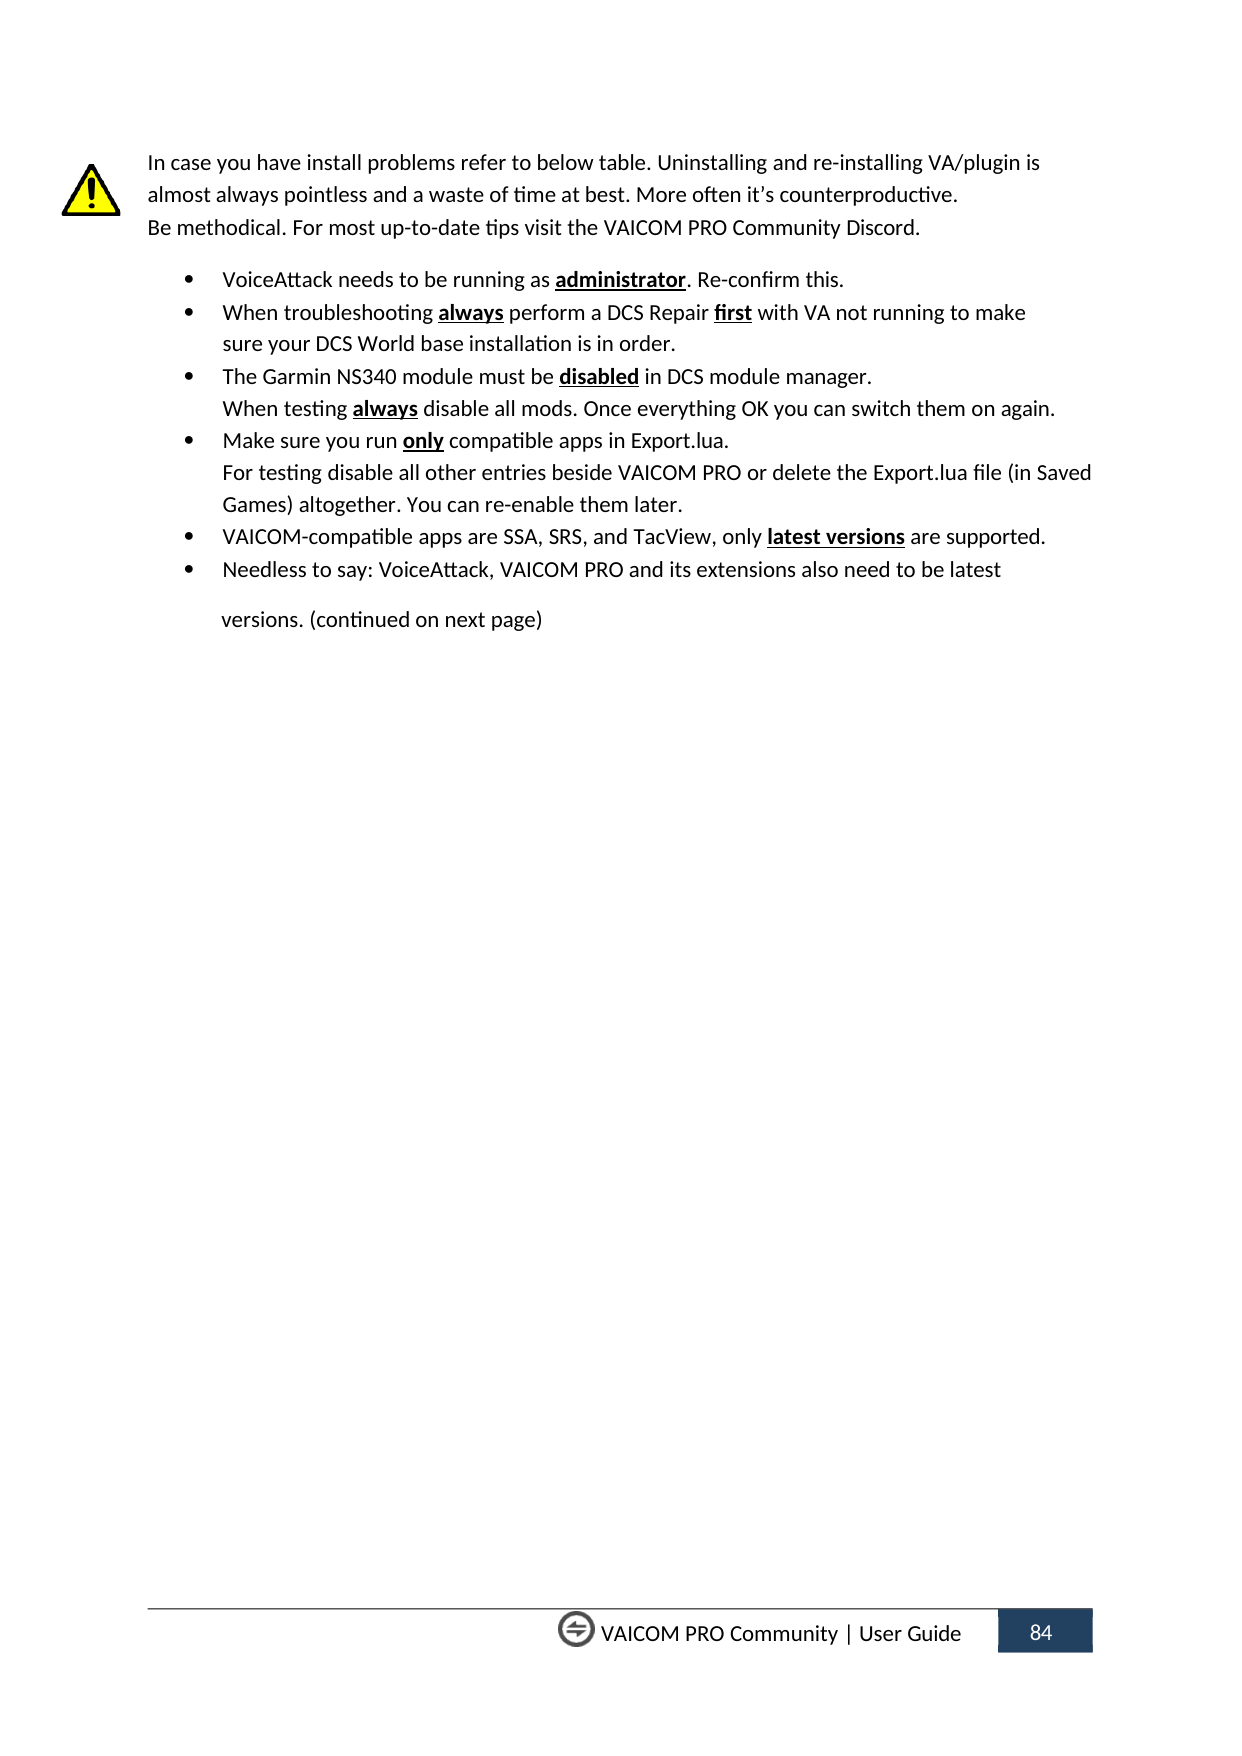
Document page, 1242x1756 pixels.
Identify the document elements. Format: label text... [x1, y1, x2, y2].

list The Garmin NS340 module must be disabled in DCS module manager. [185, 362, 1131, 390]
text Be methodical. For most up-to-date tips visit the VAICOM PRO Community Discord. [147, 213, 1131, 241]
text For testing disable all other entries beside VAICOM PRO or delete the Export.lua file (in Saved Games) altogether. You can re-enable them later. [222, 458, 1131, 518]
text In case you have install problems refer to below table. Uninstalling and re-installing VA/plugin is almost always pointless and a waste of time at best. More often it’s counterproductive. [147, 148, 1078, 208]
list Needless to say: VoiceAttack, VAICOM PRO and its extensions also need to be latest versions. (continued on next page) [185, 555, 1087, 633]
picture [61, 164, 121, 216]
list VoiceAttack needs to be running as administrator. Re-confirm this. [185, 265, 1131, 293]
picture [558, 1611, 595, 1647]
list Make sure you run only compatible apps in Export.lua. [185, 426, 1131, 454]
list When troubleshooting always perform a DCS Repair first with VA not running to make sure your DCS World base installation is in order. [185, 298, 1069, 357]
list VAICOM-compatible apps are SSA, SRS, and TacView, only latest versions are supported. [185, 522, 1131, 550]
text When testing always disable all mods. Once everything OK you can switch them on again. [222, 394, 1131, 422]
